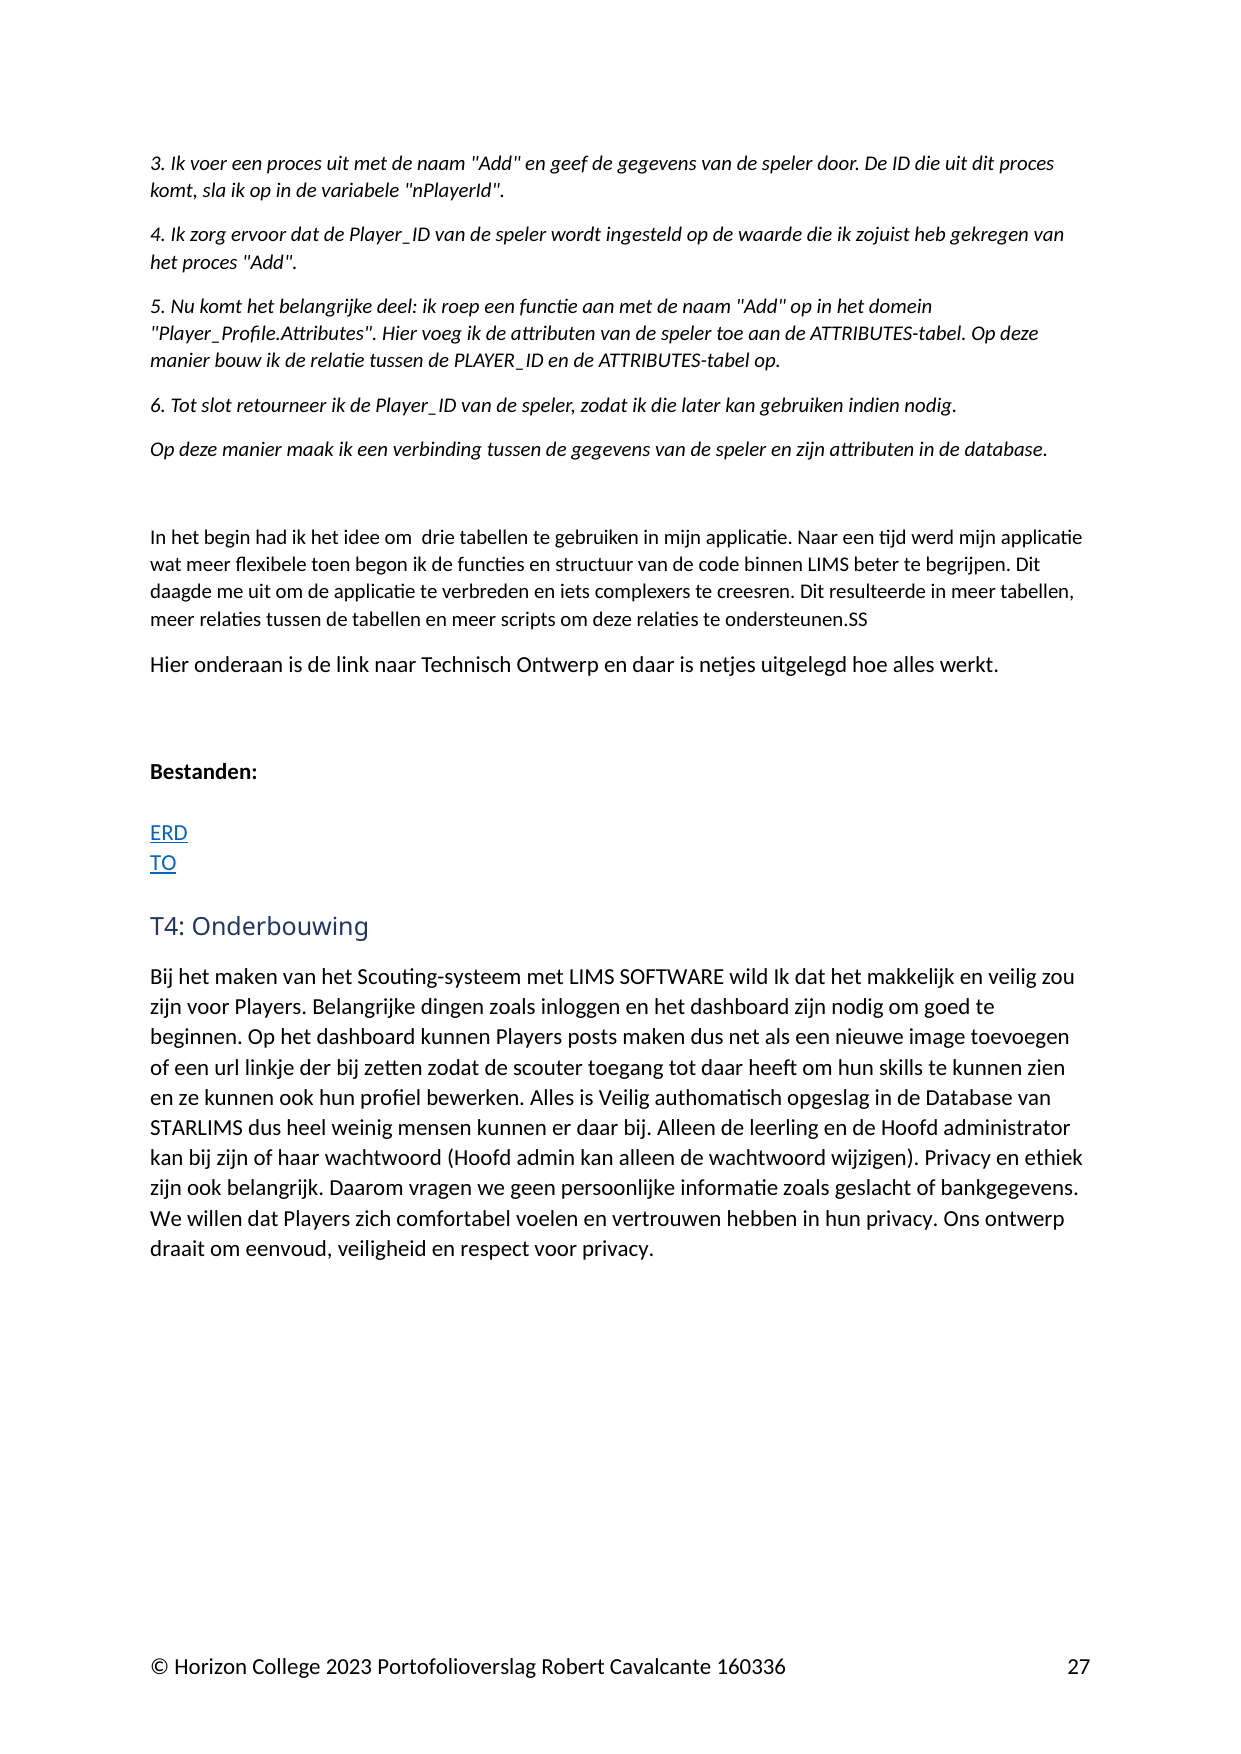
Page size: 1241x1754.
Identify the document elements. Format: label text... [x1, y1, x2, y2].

text In het begin had ik het idee om drie tabellen te gebruiken in mijn applicatie. Naar een tijd werd mijn applicatie wat meer flexibele toen begon ik de functies en structuur van de code binnen LIMS beter te begrijpen. Dit daagde me uit om de applicatie te verbreden en iets complexers te creesren. Dit resulteerde in meer tabellen, meer relaties tussen de tabellen en meer scripts om deze relaties te ondersteunen.SS [150, 524, 1090, 632]
text Hier onderaan is de link naar Technisch Ontwerp en daar is netjes uitgelegd hoe alles werkt. [150, 650, 1090, 739]
text Op deze manier maak ik een verbinding tussen de gegevens van de speler en zijn attributen in de database. [150, 436, 1090, 461]
text 4. Ik zorg ervoor dat de Player_ID van de speler wordt ingesteld op de waarde die ik zojuist heb gekregen van het proces "Add". [150, 221, 1090, 274]
text T4: Onderbouwing [150, 908, 1090, 943]
text ERD TO [150, 818, 1090, 906]
text Bij het maken van het Scouting-systeem met LIMS SOFTWARE wild Ik dat het makkelijk en veilig zou zijn voor Players. Belangrijke dingen zoals inloggen en het dashboard zijn nodig om goed te beginnen. Op het dashboard kunnen Players posts maken dus net als een nieuwe image toevoegen of een url linkje der bij zetten zodat de scouter toegang tot daar heeft om hun skills te kunnen zien en ze kunnen ook hun profiel bewerken. Alles is Veilig authomatisch opgeslag in de Database van STARLIMS dus heel weinig mensen kunnen er daar bij. Alleen de leerling en de Hoofd administrator kan bij zijn of haar wachtwoord (Hoofd admin kan alleen de wachtwoord wijzigen). Privacy en ethiek zijn ook belangrijk. Daarom vragen we geen persoonlijke informatie zoals geslacht of bankgegevens. We willen dat Players zich comfortabel voelen en vertrouwen hebben in hun privacy. Ons ontwerp draait om eenvoud, veiligheid en respect voor privacy. [150, 962, 1090, 1262]
text 3. Ik voer een proces uit met de naam "Add" en geef de gegevens van de speler door. De ID die uit dit proces komt, sla ik op in de variabele "nPlayerId". [150, 150, 1090, 203]
text 5. Nu komt het belangrijke deel: ik roep een functie aan met de naam "Add" op in het domein "Player_Profile.Attributes". Hier voeg ik de attributen van de speler toe aan de ATTRIBUTES-tabel. Op deze manier bouw ik de relatie tussen de PLAYER_ID en de ATTRIBUTES-tabel op. [150, 293, 1090, 373]
text Bestanden: [150, 757, 1090, 816]
text 6. Tot slot retourneer ik de Player_ID van de speler, zodat ik die later kan gebruiken indien nodig. [150, 392, 1090, 417]
